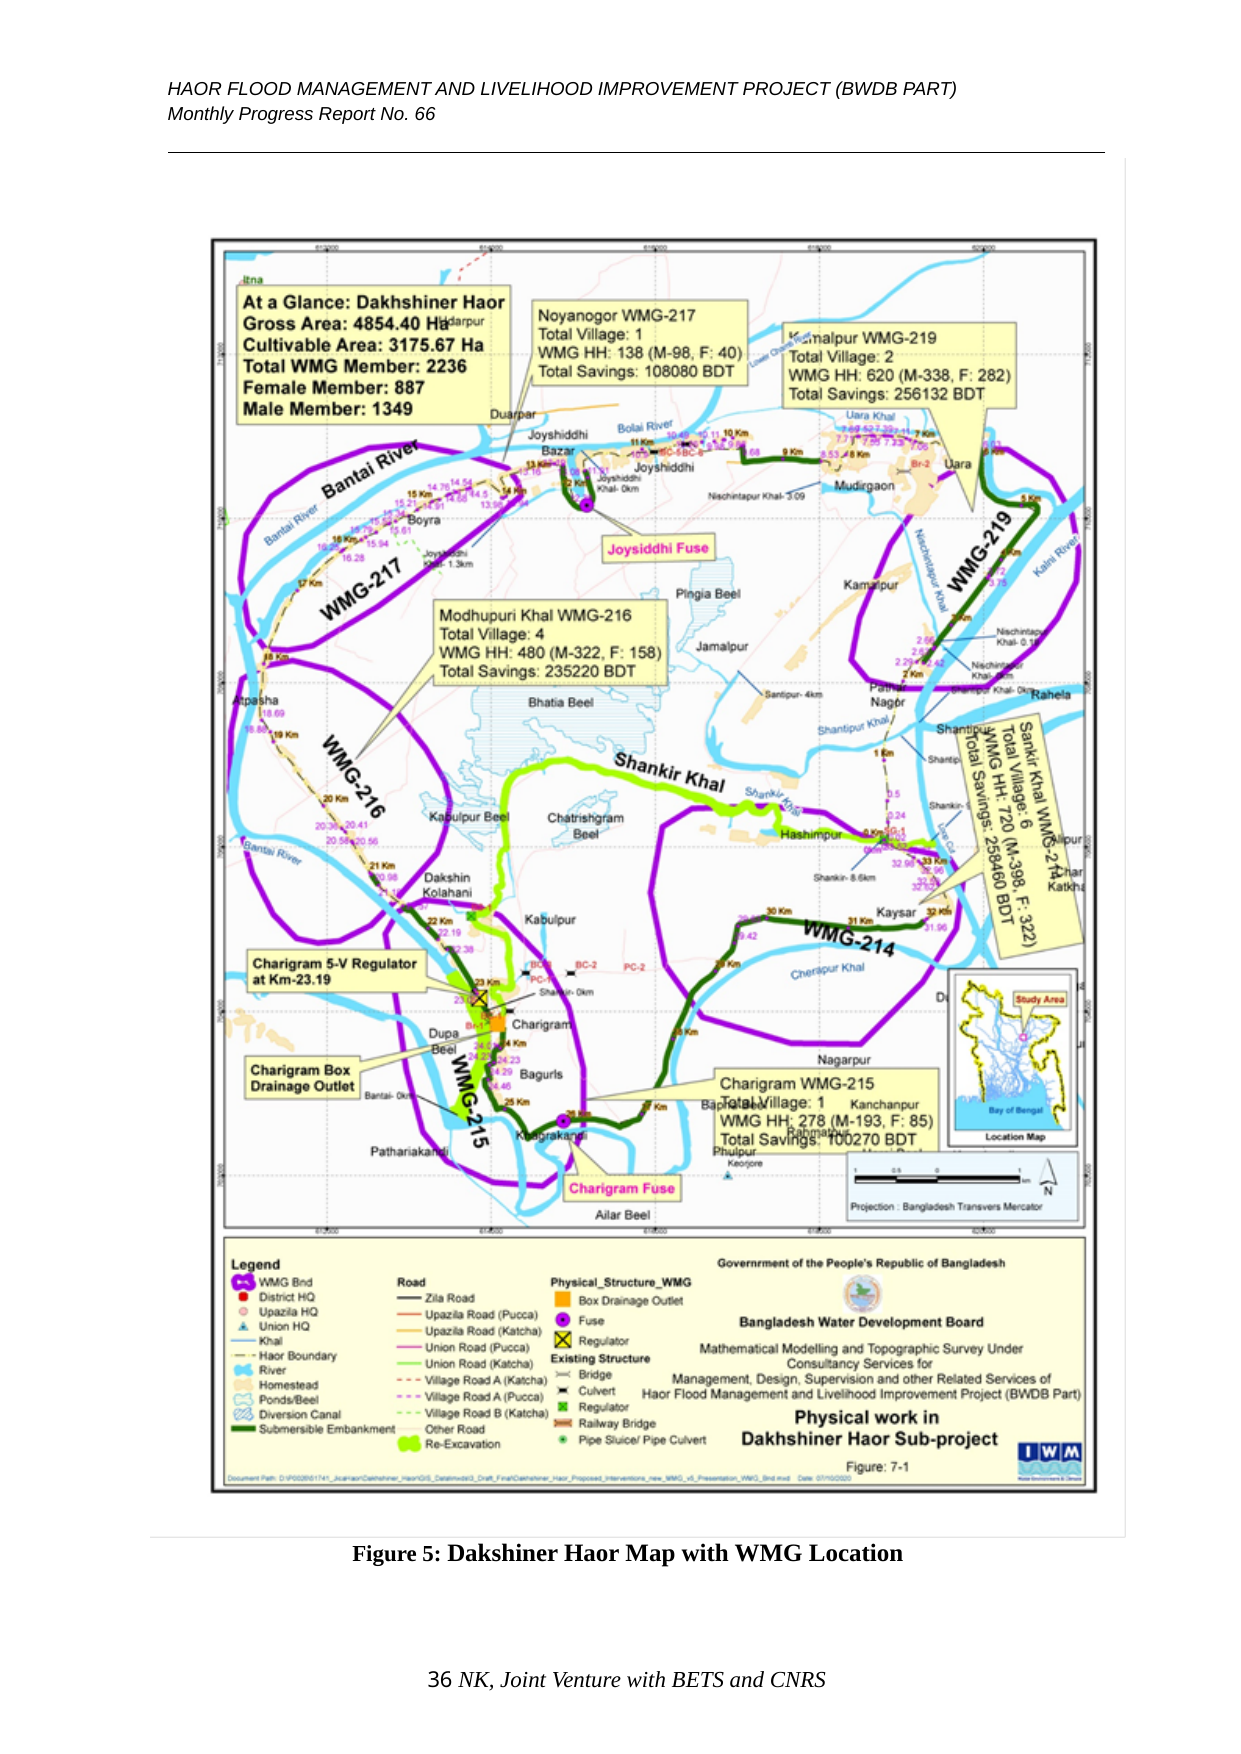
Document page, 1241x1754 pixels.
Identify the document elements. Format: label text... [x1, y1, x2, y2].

text Figure 5: Dakshiner Haor Map with WMG Location [150, 1539, 1105, 1567]
picture [150, 158, 1127, 1539]
